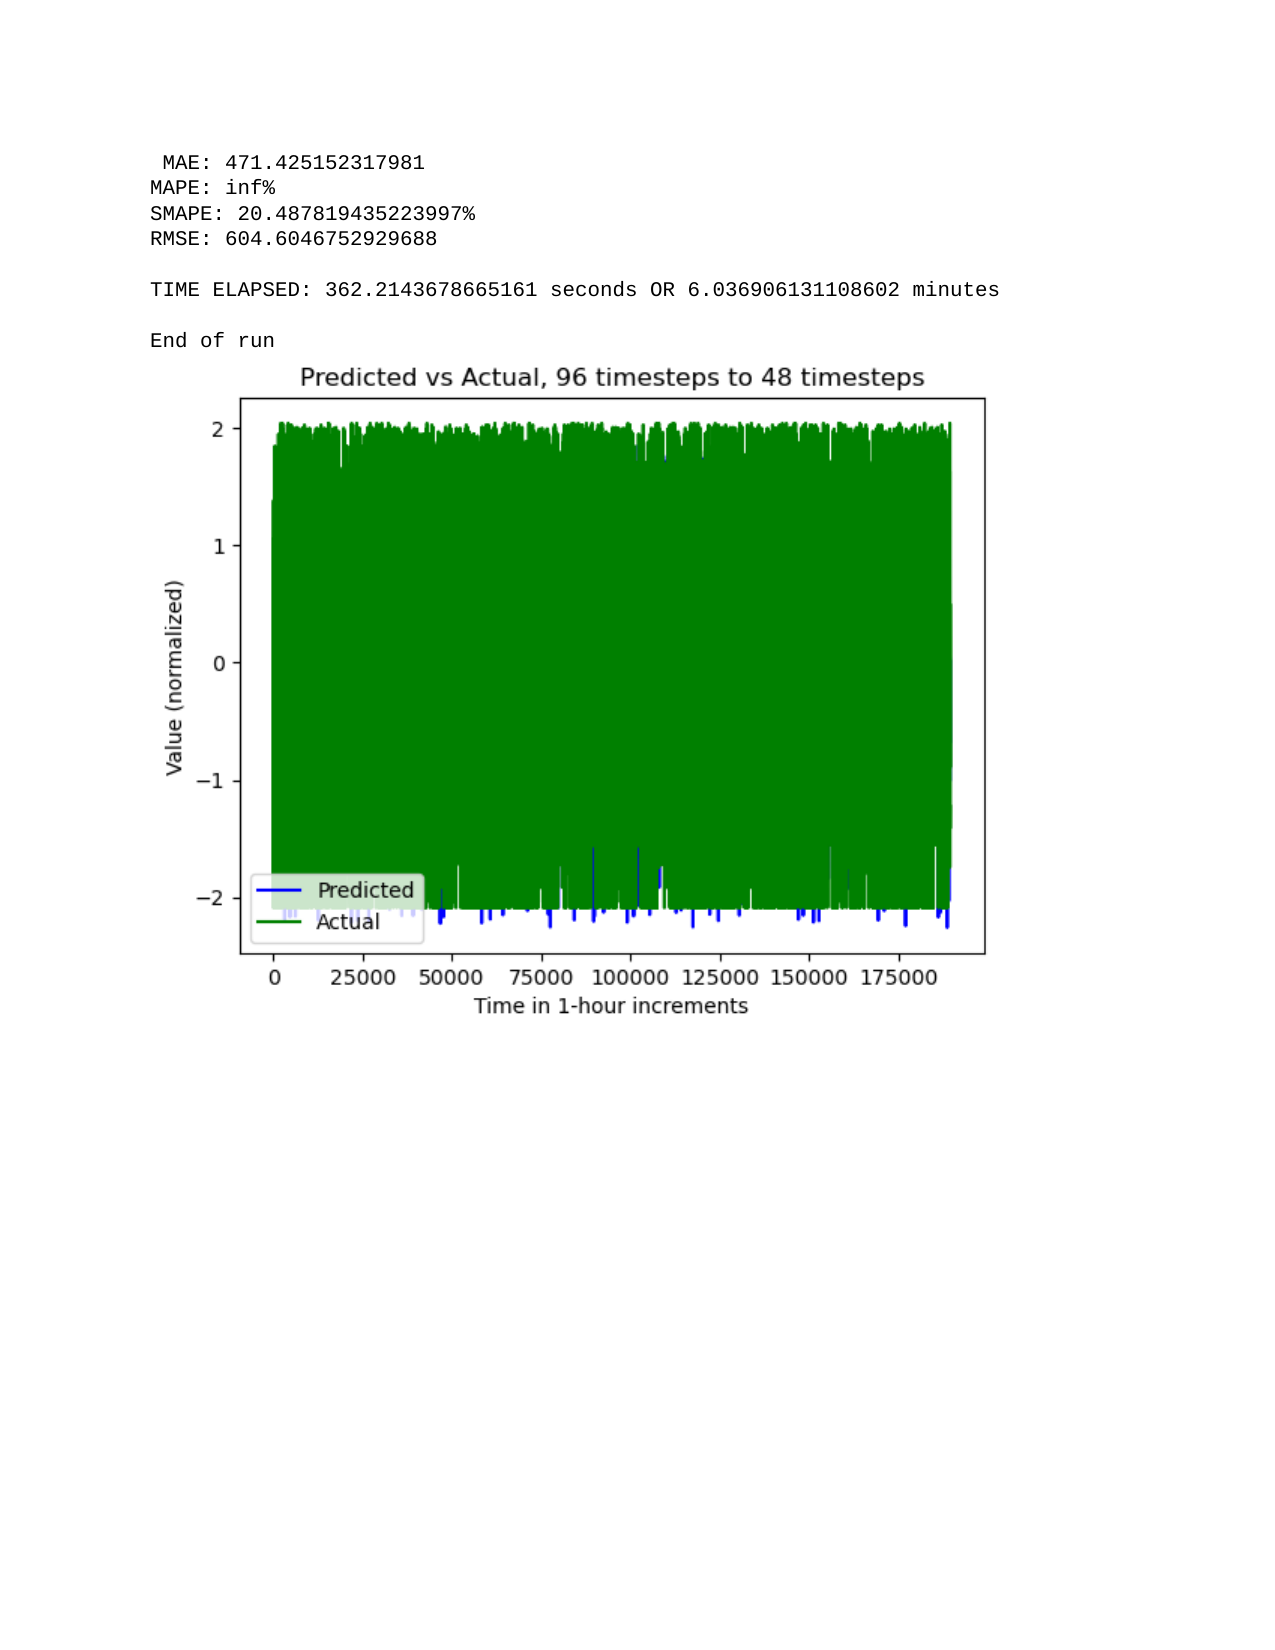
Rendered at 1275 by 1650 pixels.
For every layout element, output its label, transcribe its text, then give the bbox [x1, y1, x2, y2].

text MAPE: inf% [150, 175, 1125, 201]
text End of run [150, 328, 1125, 353]
text MAE: 471.425152317981 [150, 150, 1125, 175]
picture [150, 353, 998, 1033]
text SMAPE: 20.487819435223997% [150, 201, 1125, 226]
text TIME ELAPSED: 362.2143678665161 seconds OR 6.036906131108602 minutes [150, 277, 1125, 302]
text RMSE: 604.6046752929688 [150, 226, 1125, 252]
